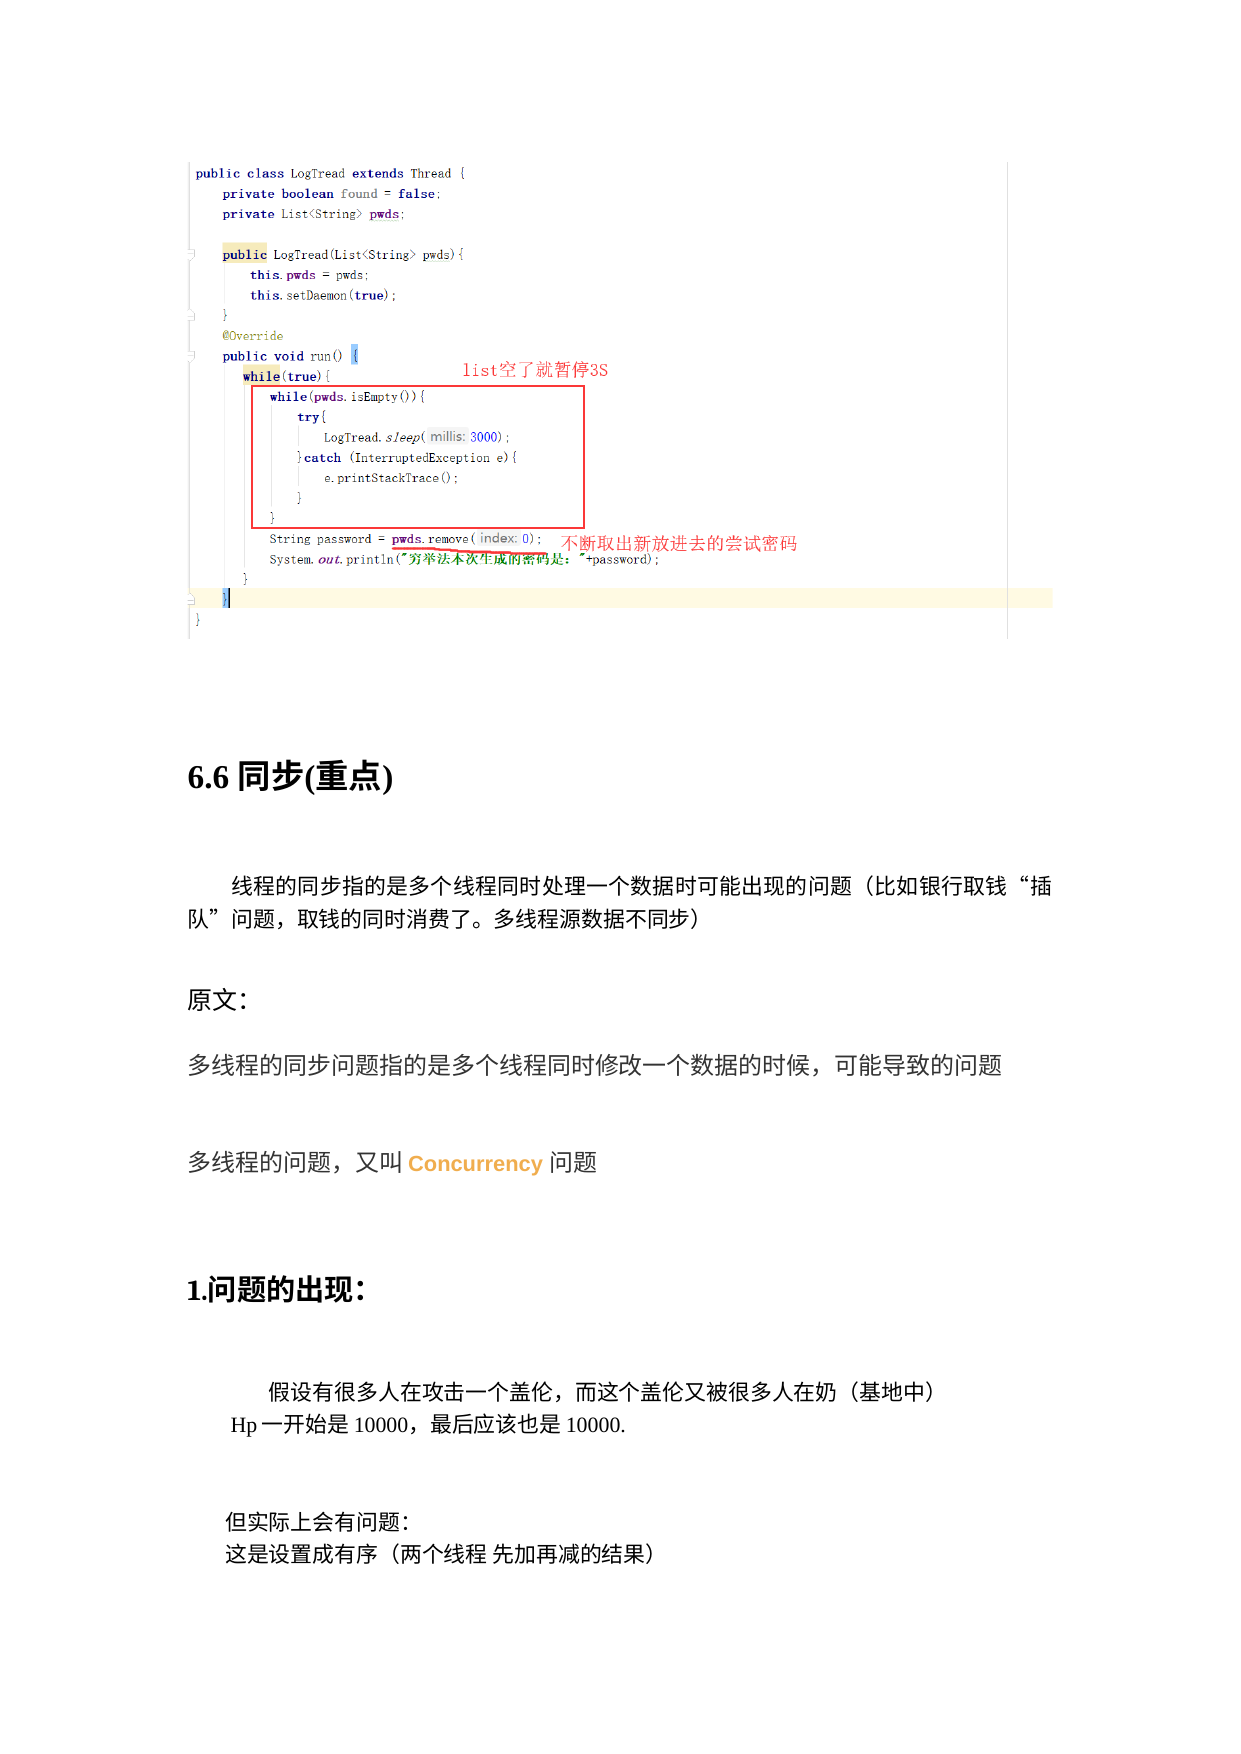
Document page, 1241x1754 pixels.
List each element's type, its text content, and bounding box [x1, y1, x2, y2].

text 原文： [187, 966, 1053, 1031]
text 线程的同步指的是多个线程同时处理一个数据时可能出现的问题（比如银行取钱“插队”问题，取钱的同时消费了。多线程源数据不同步） [187, 869, 1053, 934]
text 多线程的同步问题指的是多个线程同时修改一个数据的时候，可能导致的问题 [187, 1031, 1053, 1096]
subtitle 1.问题的出现： [187, 1255, 1053, 1320]
text 多线程的问题，又叫Concurrency 问题 [187, 1129, 1053, 1194]
list Hp一开始是10000，最后应该也是10000. [225, 1407, 1053, 1439]
picture [187, 162, 1053, 639]
subtitle 6.6 同步(重点) [187, 742, 1053, 807]
list 但实际上会有问题： [225, 1504, 1053, 1537]
list 这是设置成有序（两个线程 先加再减的结果） [225, 1537, 1053, 1569]
list 假设有很多人在攻击一个盖伦，而这个盖伦又被很多人在奶（基地中） [225, 1374, 1053, 1407]
